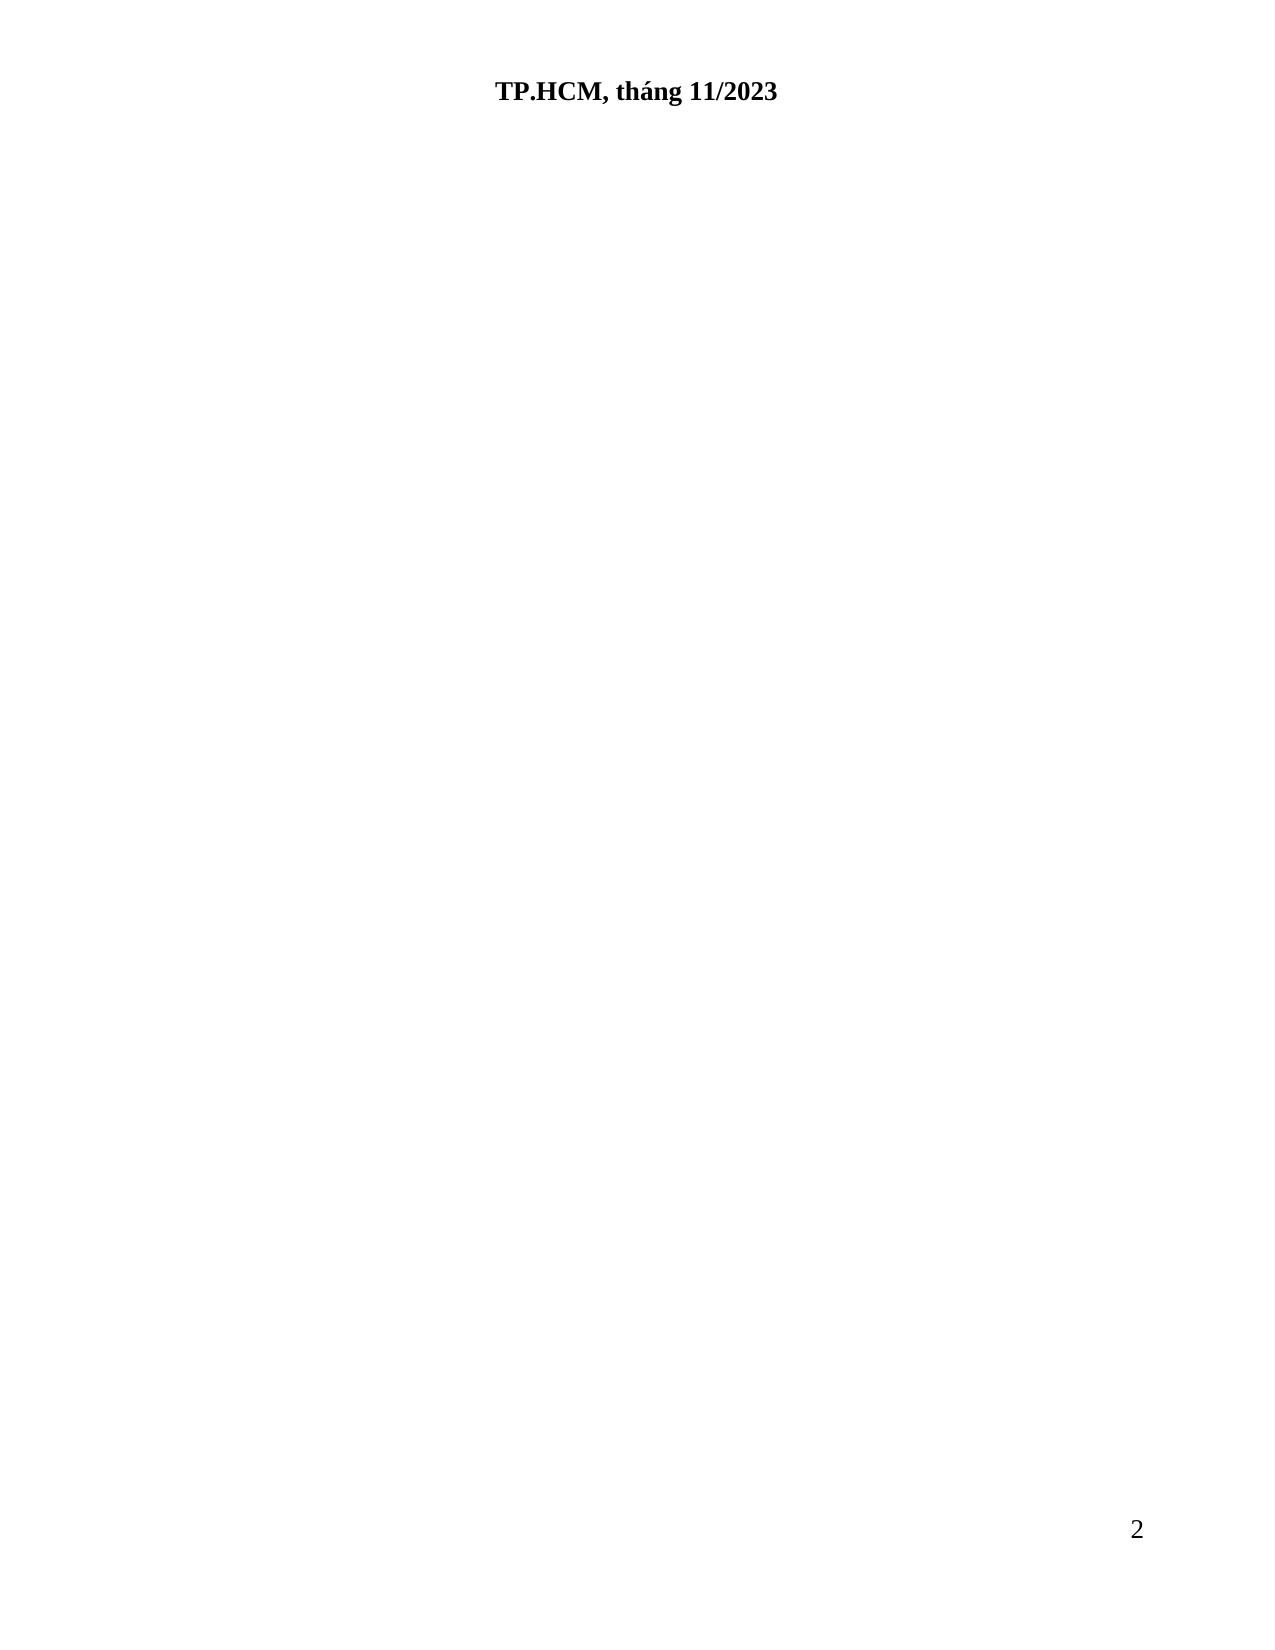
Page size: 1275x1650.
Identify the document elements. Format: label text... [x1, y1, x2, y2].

text TP.HCM, tháng 11/2023 [129, 75, 1144, 106]
